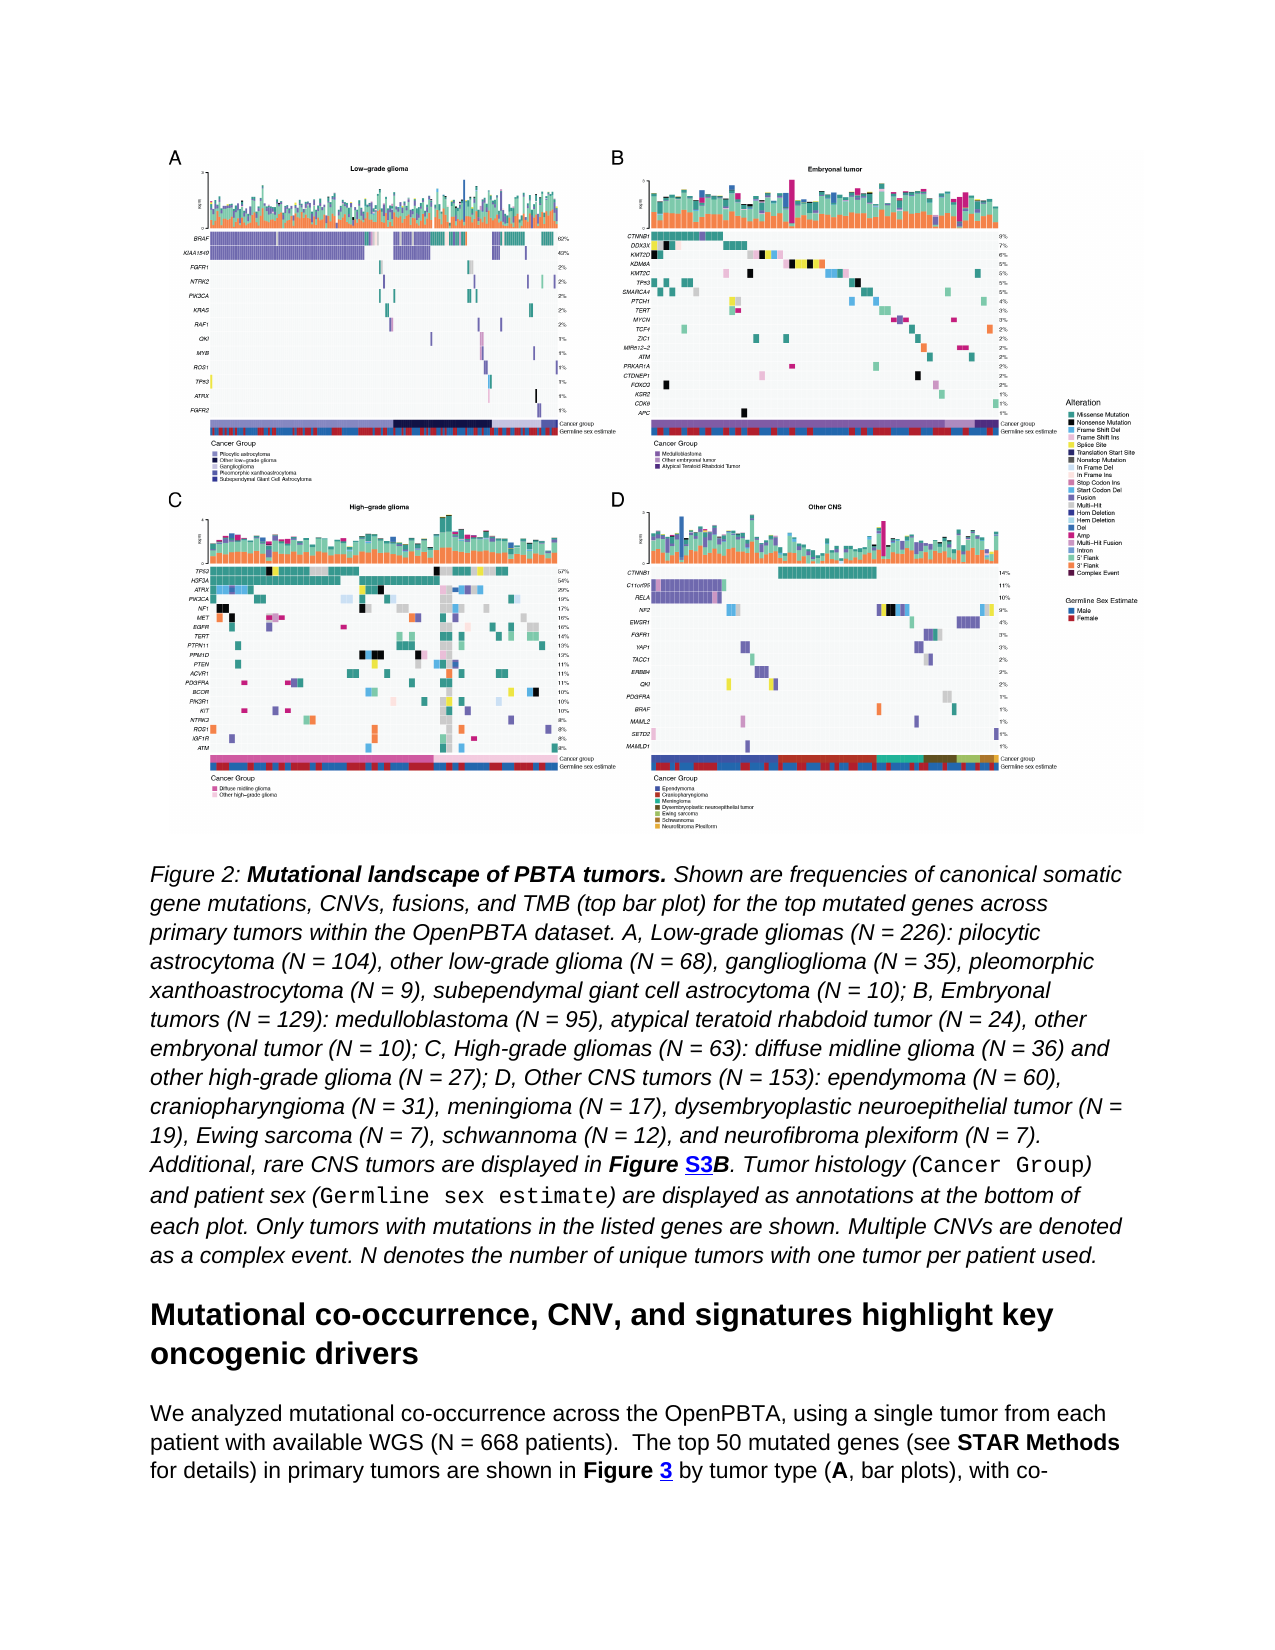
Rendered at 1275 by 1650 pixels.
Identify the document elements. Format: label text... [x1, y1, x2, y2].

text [150, 1399, 1125, 1484]
subtitle Mutational co-occurrence, CNV, and signatures highlight key oncogenic drivers [150, 1296, 1125, 1371]
text Figure 2: Mutational landscape of PBTA tumors. Shown are frequencies of canonical somatic gene mutations, CNVs, fusions, and TMB (top bar plot) for the top mutated genes across primary tumors within the OpenPBTA dataset. A, Low-grade gliomas (N = 226): pilocytic astrocytoma (N = 104), other low-grade glioma (N = 68), ganglioglioma (N = 35), pleomorphic xanthoastrocytoma (N = 9), subependymal giant cell astrocytoma (N = 10); B, Embryonal tumors (N = 129): medulloblastoma (N = 95), atypical teratoid rhabdoid tumor (N = 24), other embryonal tumor (N = 10); C, High-grade gliomas (N = 63): diffuse midline glioma (N = 36) and other high-grade glioma (N = 27); D, Other CNS tumors (N = 153): ependymoma (N = 60), craniopharyngioma (N = 31), meningioma (N = 17), dysembryoplastic neuroepithelial tumor (N = 19), Ewing sarcoma (N = 7), schwannoma (N = 12), and neurofibroma plexiform (N = 7). Additional, rare CNS tumors are displayed in Figure S3B. Tumor histology (Cancer Group) and patient sex (Germline sex estimate) are displayed as annotations at the bottom of each plot. Only tumors with mutations in the listed genes are shown. Multiple CNVs are denoted as a complex event. N denotes the number of unique tumors with one tumor per patient used. [150, 861, 1125, 1268]
picture [168, 150, 1144, 834]
